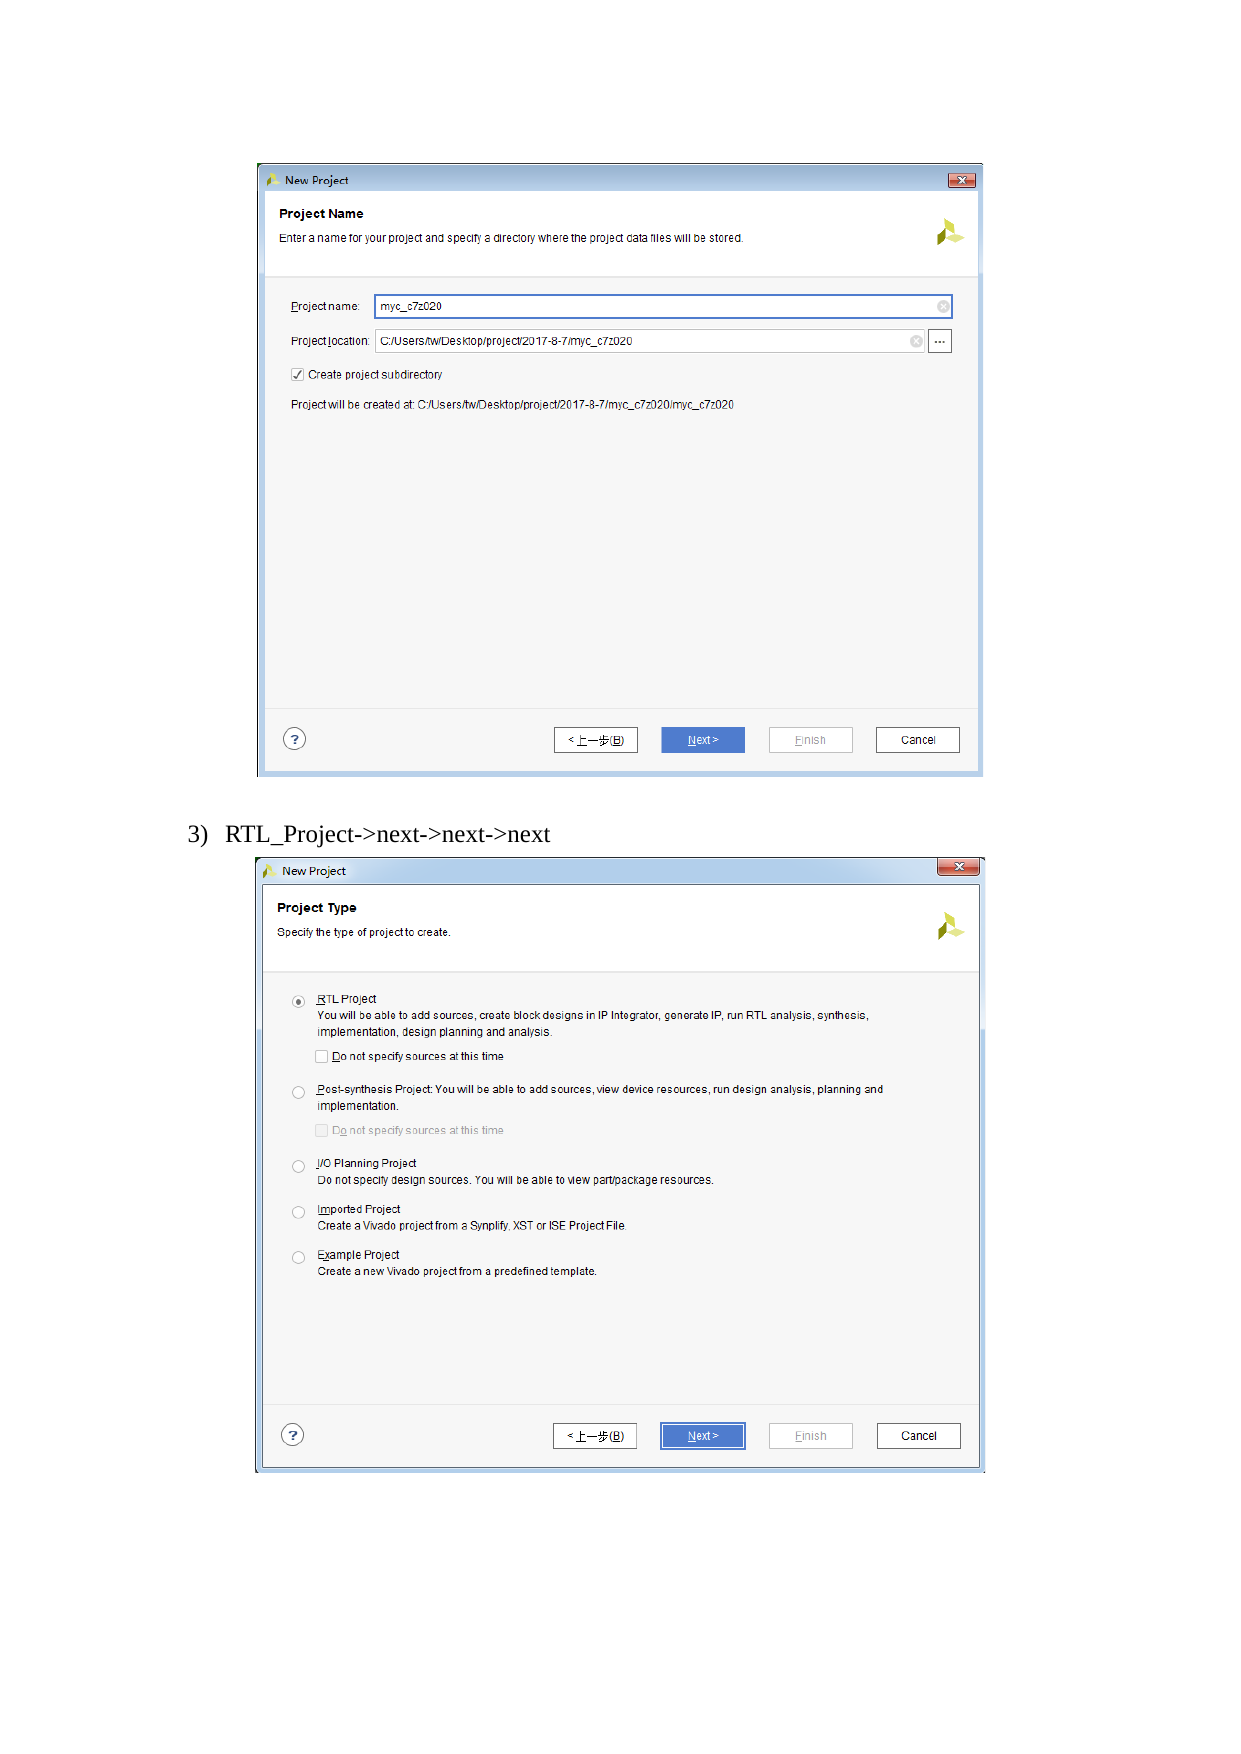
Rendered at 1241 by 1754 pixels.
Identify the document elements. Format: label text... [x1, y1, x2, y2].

list RTL_Project->next->next->next [187, 816, 1053, 850]
